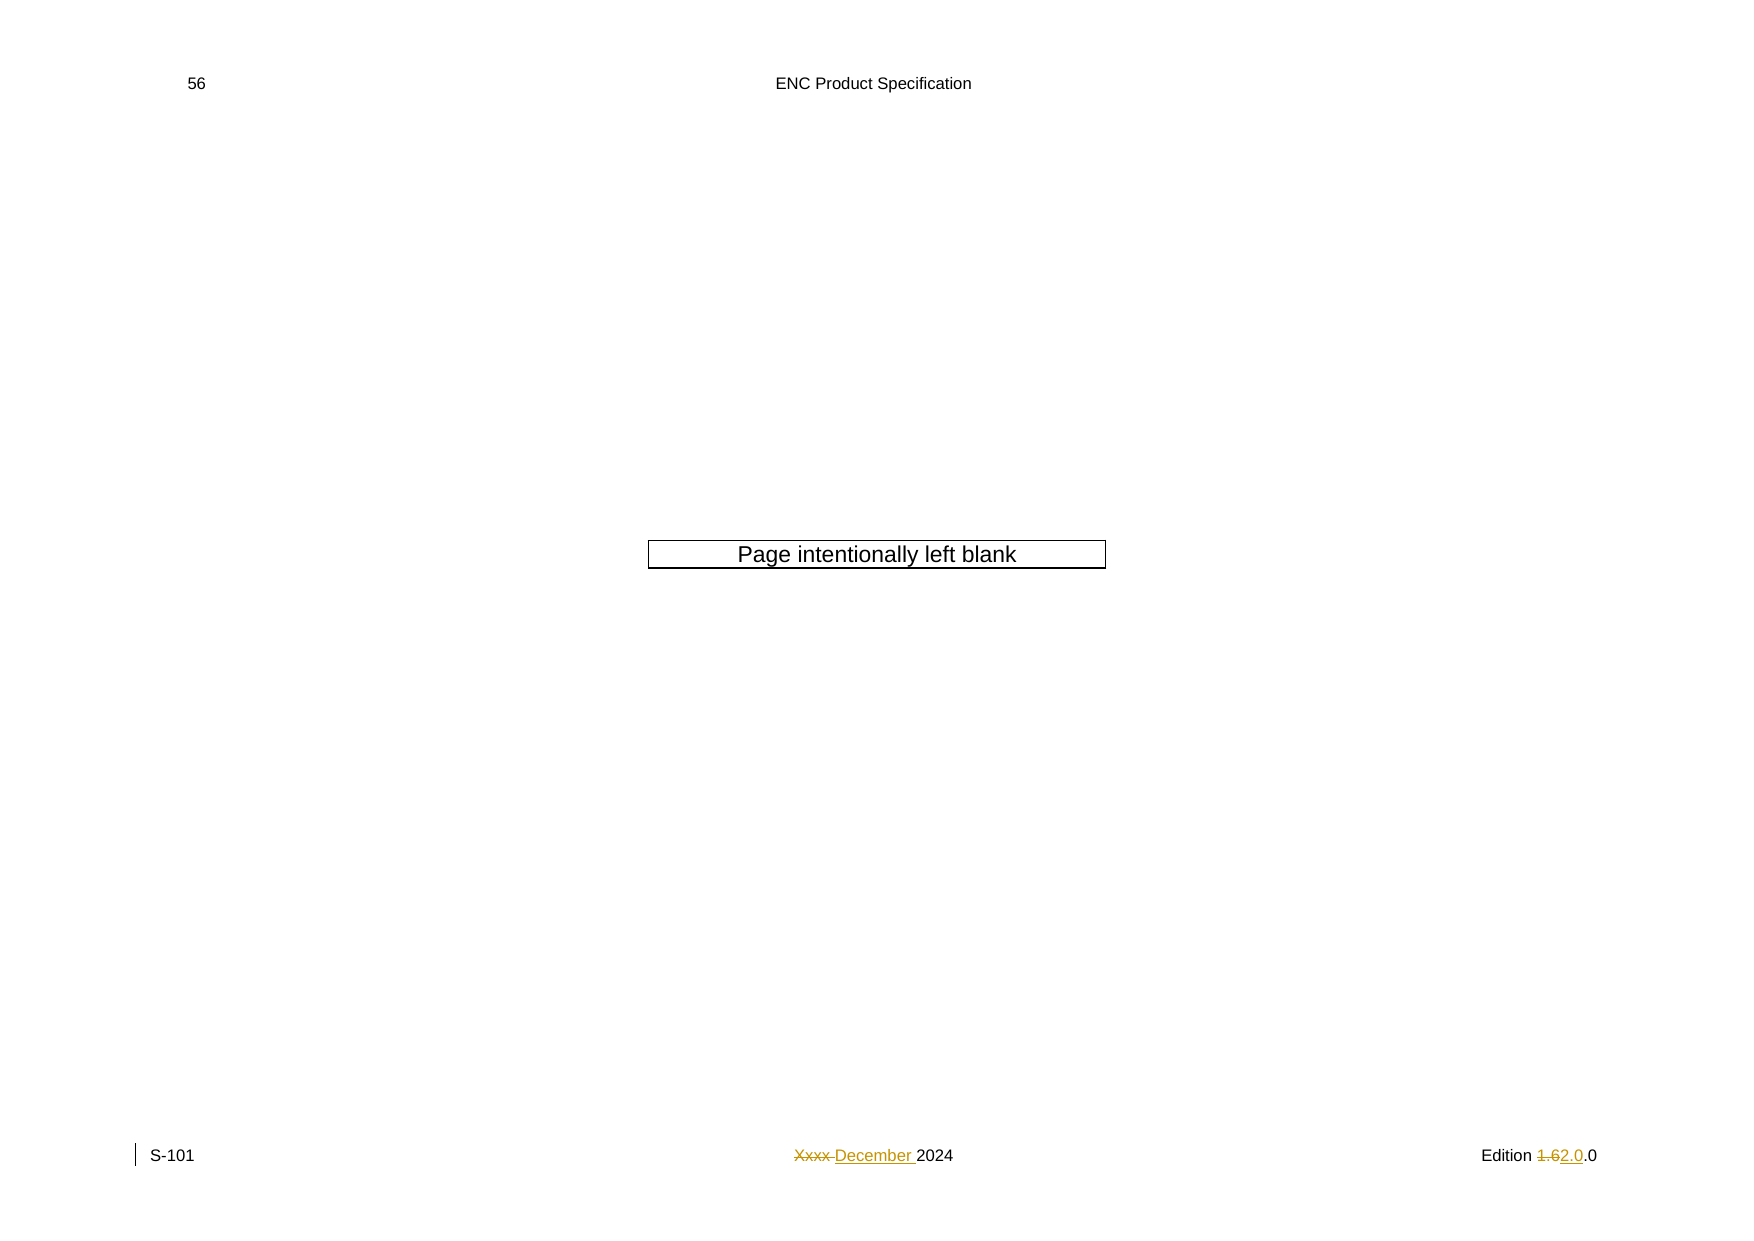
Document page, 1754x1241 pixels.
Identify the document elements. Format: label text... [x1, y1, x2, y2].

text Page intentionally left blank [649, 541, 1105, 567]
